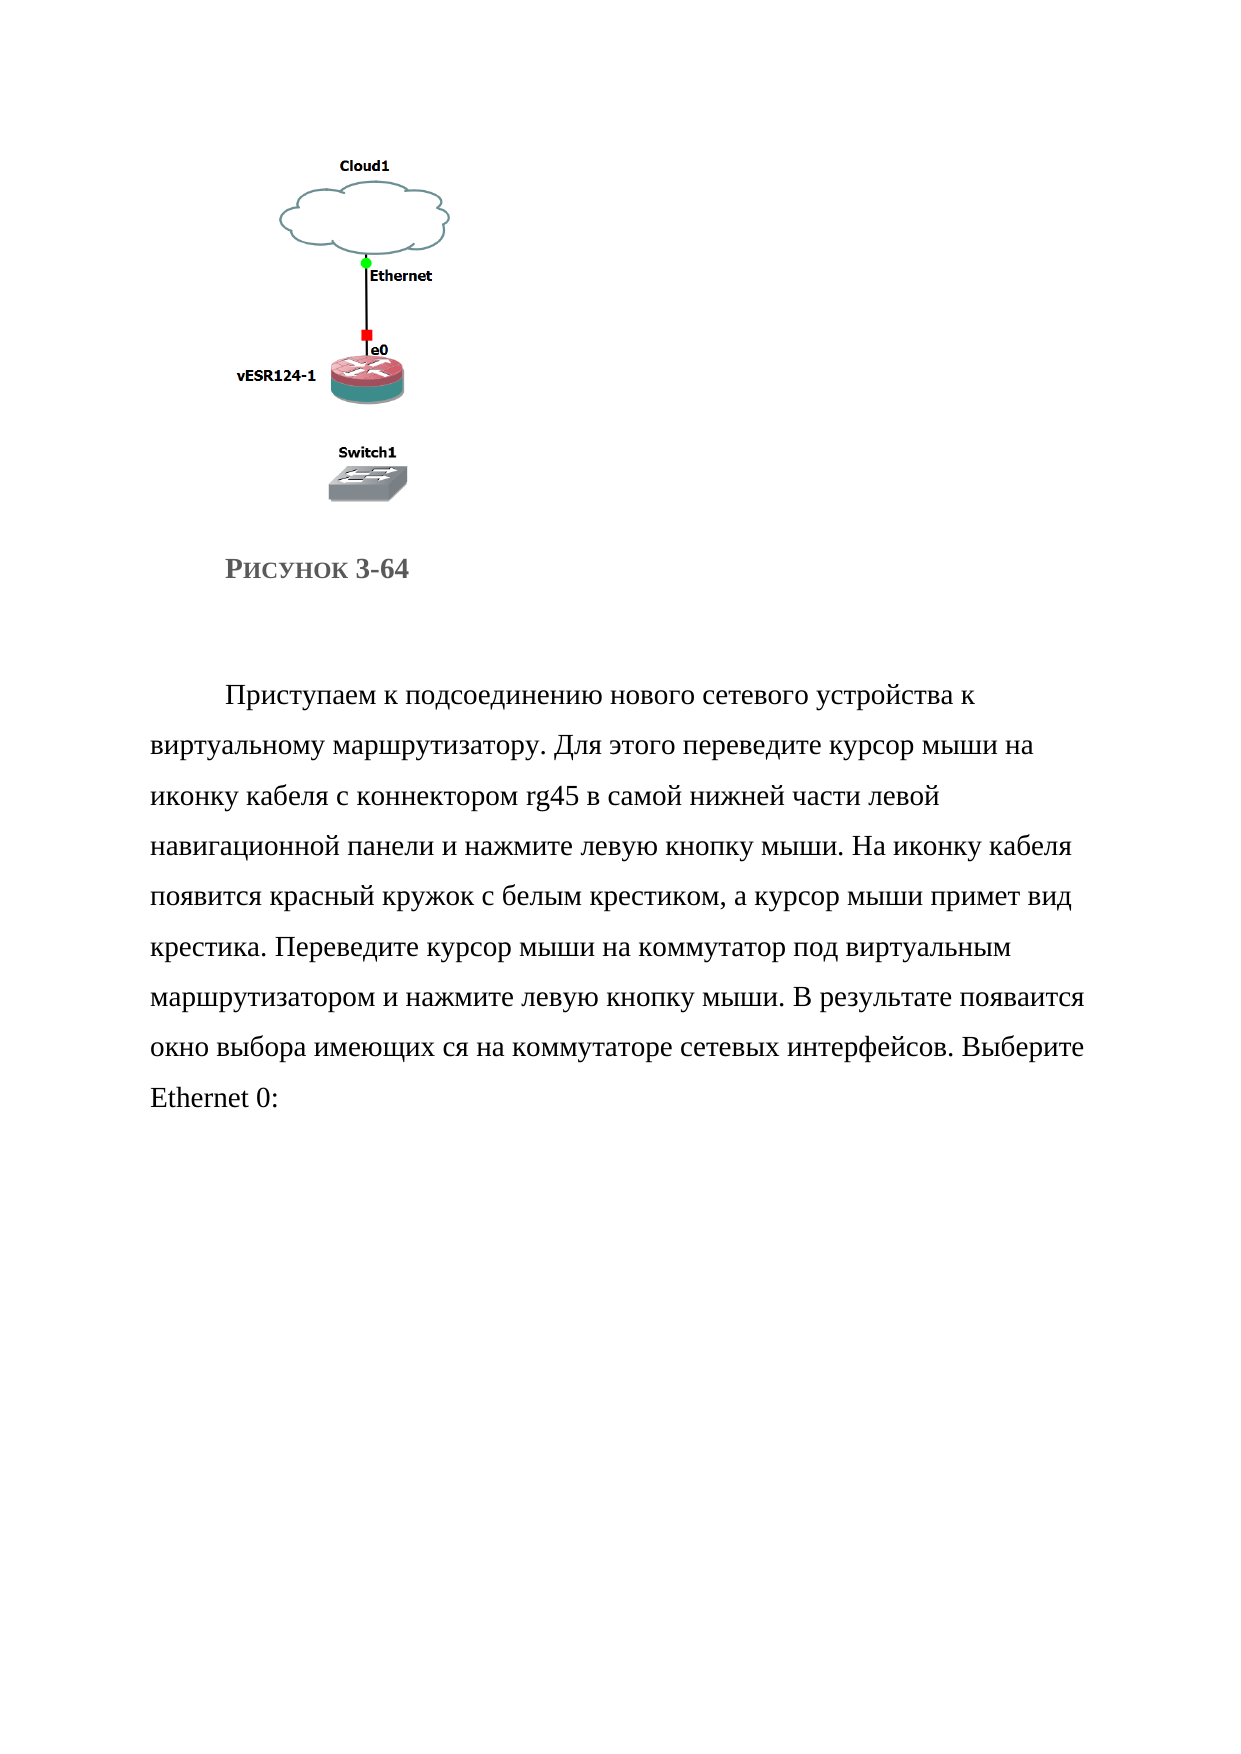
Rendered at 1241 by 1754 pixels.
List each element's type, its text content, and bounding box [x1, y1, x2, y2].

picture [225, 150, 507, 523]
text Приступаем к подсоединению нового сетевого устройства к виртуальному маршрутизатору. Для этого переведите курсор мыши на иконку кабеля с коннектором rg45 в самой нижней части левой навигационной панели и нажмите левую кнопку мыши. На иконку кабеля появится красный кружок с белым крестиком, а курсор мыши примет вид крестика. Переведите курсор мыши на коммутатор под виртуальным маршрутизатором и нажмите левую кнопку мыши. В результате появаится окно выбора имеющих ся на коммутаторе сетевых интерфейсов. Выберите Ethernet 0: [150, 677, 1090, 1113]
